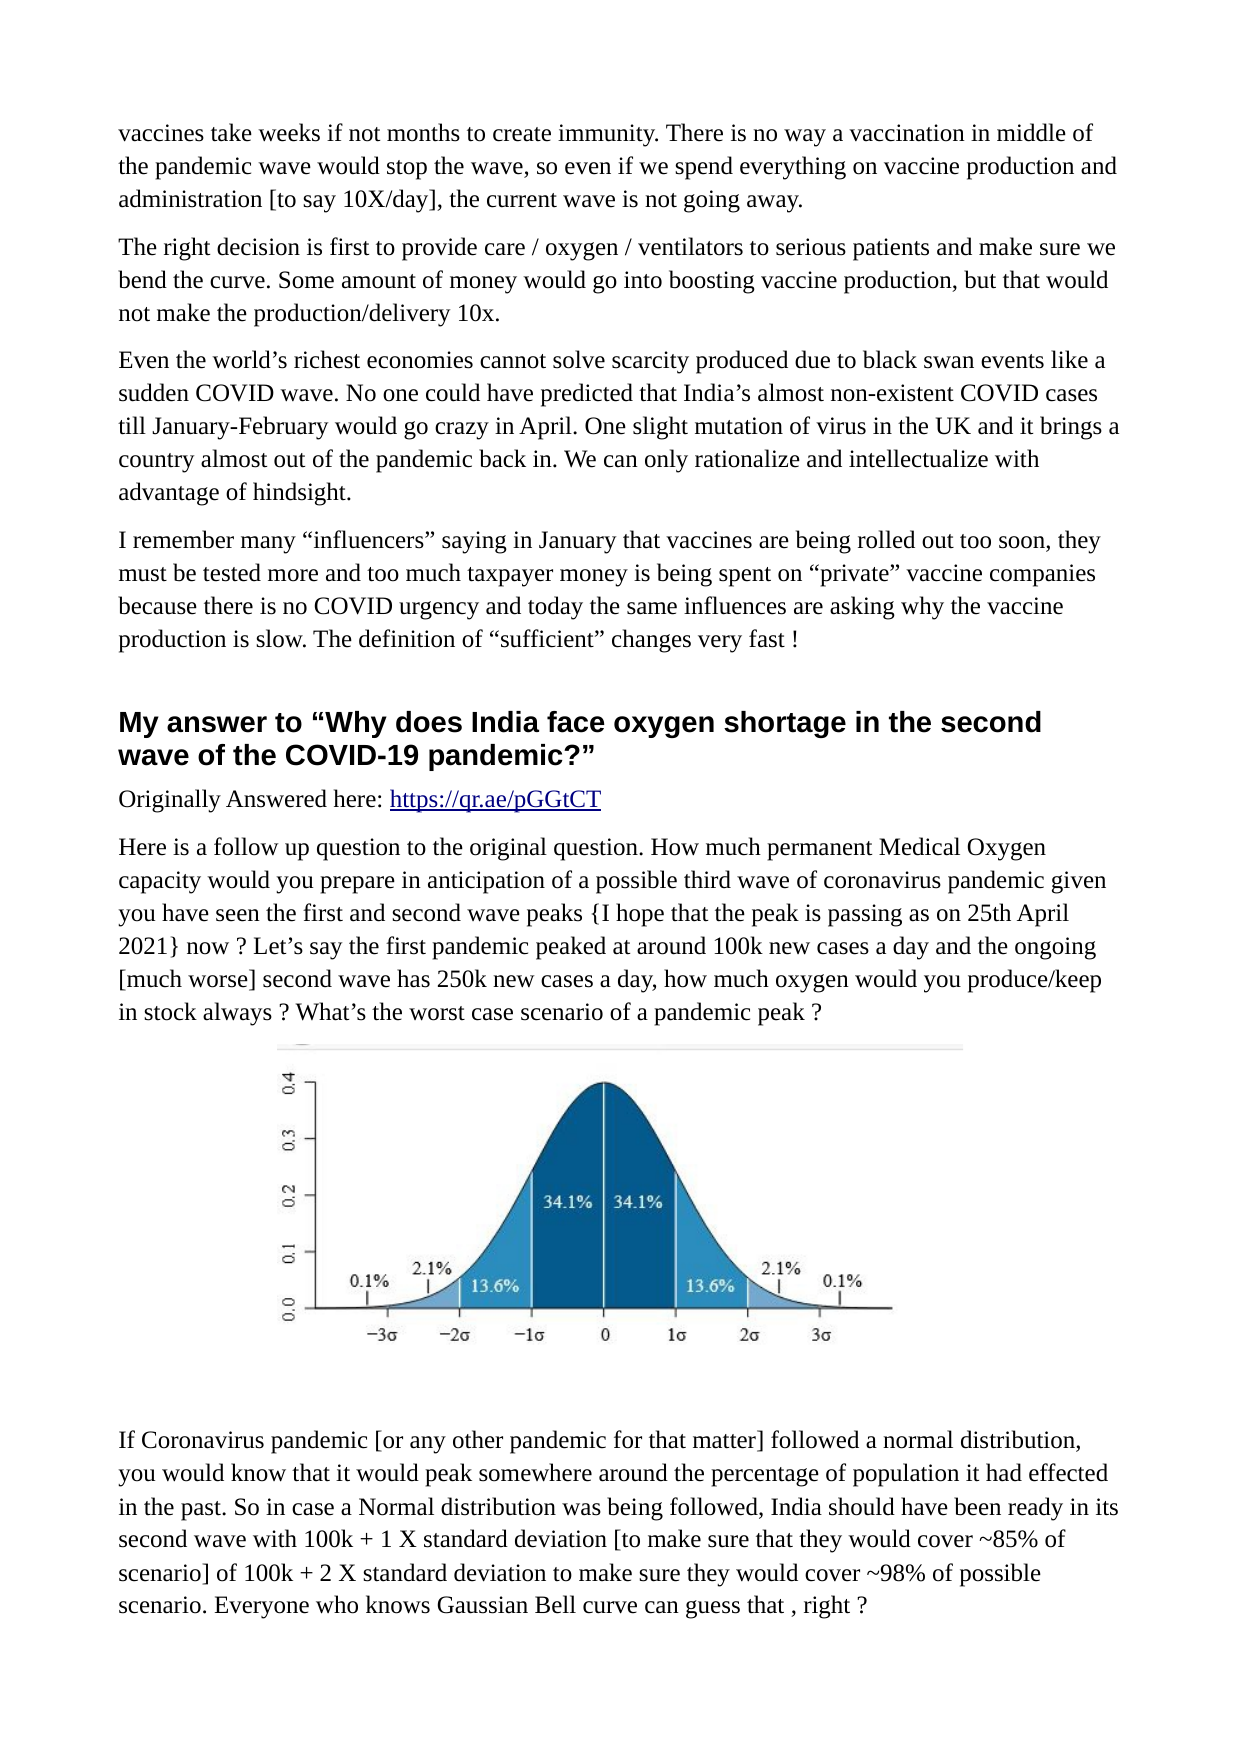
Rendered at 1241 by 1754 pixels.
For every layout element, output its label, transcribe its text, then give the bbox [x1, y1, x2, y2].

text Even the world’s richest economies cannot solve scarcity produced due to black swan events like a sudden COVID wave. No one could have predicted that India’s almost non-existent COVID cases till January-February would go crazy in April. One slight mutation of virus in the UK and it brings a country almost out of the pandemic back in. We can only rationalize and intellectualize with advantage of hindsight. [118, 345, 1122, 506]
text I remember many “influencers” saying in January that vaccines are being rolled out too soon, they must be tested more and too much taxpayer money is being spent on “private” vaccine companies because there is no COVID urgency and today the same influences are asking why the vaccine production is slow. The definition of “sufficient” changes very fast ! [118, 525, 1122, 653]
subtitle My answer to “Why does India face oxygen shortage in the second wave of the COVID-19 pandemic?” [118, 705, 1122, 772]
text The right decision is first to provide care / oxygen / ventilators to serious patients and make sure we bend the curve. Some amount of money would go into boosting vaccine production, but that would not make the production/delivery 10x. [118, 232, 1122, 327]
picture [277, 1044, 964, 1386]
text If Coronavirus pandemic [or any other pandemic for that matter] followed a normal distribution, you would know that it would peak somewhere around the percentage of population it had effected in the past. So in case a Normal distribution was being followed, India should have been ready in its second wave with 100k + 1 X standard deviation [to make sure that they would cover ~85% of scenario] of 100k + 2 X standard deviation to make sure they would cover ~98% of possible scenario. Everyone who knows Gaussian Bell curve can guess that , right ? [118, 1426, 1122, 1619]
text Originally Answered here: https://qr.ae/pGGtCT [118, 784, 1122, 813]
text Here is a follow up question to the original question. How much permanent Medical Oxygen capacity would you prepare in anticipation of a possible third wave of coronavirus pandemic given you have seen the first and second wave peaks {I hope that the peak is passing as on 25th April 2021} now ? Let’s say the first pandemic peaked at around 100k new cases a day and the ongoing [much worse] second wave has 250k new cases a day, how much oxygen would you produce/keep in stock always ? What’s the worst case scenario of a pandemic peak ? [118, 832, 1122, 1026]
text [118, 118, 1122, 213]
